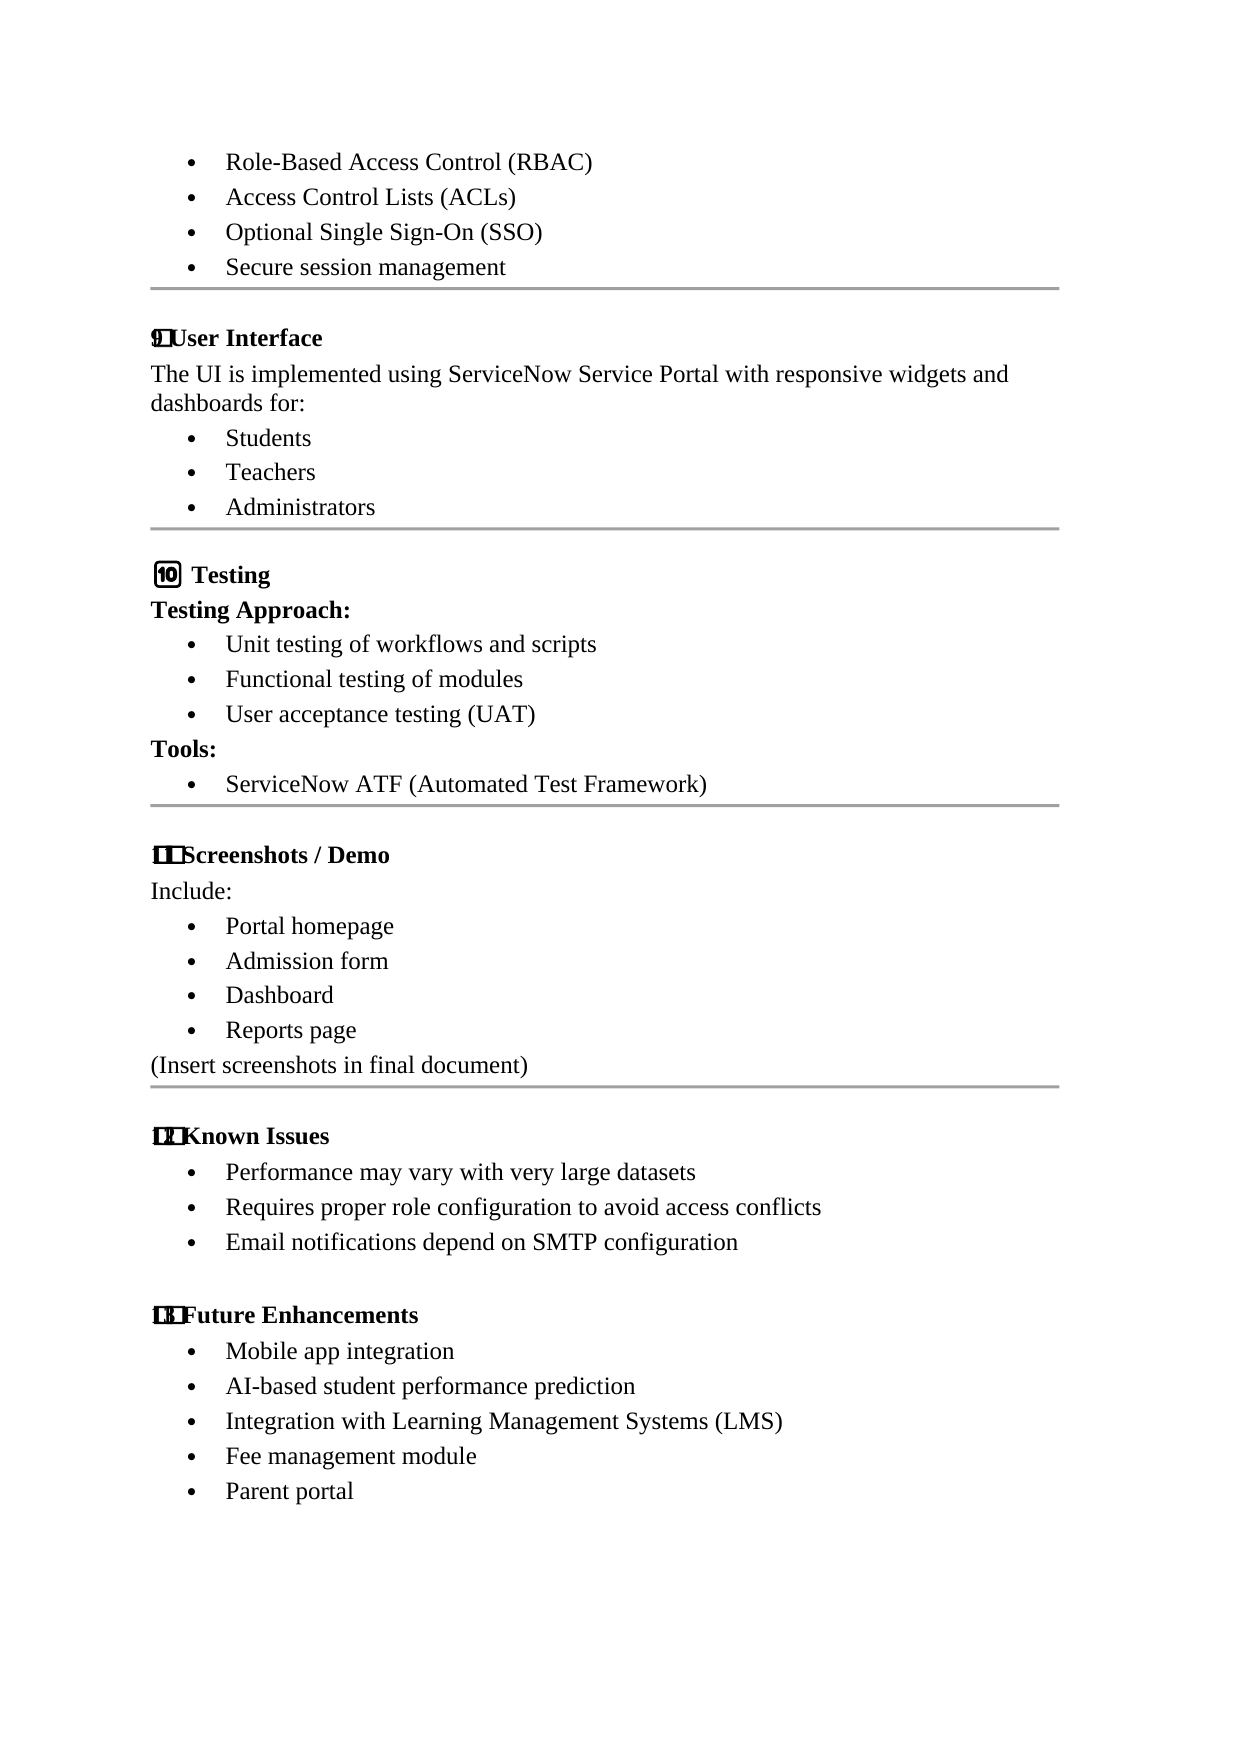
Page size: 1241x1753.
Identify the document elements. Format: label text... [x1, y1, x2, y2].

list AI-based student performance prediction [188, 1371, 1060, 1400]
text (Insert screenshots in final document) [150, 1050, 1060, 1079]
list Requires proper role configuration to avoid access conflicts [188, 1192, 1060, 1221]
list Access Control Lists (ACLs) [188, 182, 1060, 211]
text Testing Approach: [150, 595, 1060, 623]
list Reports page [188, 1016, 1060, 1044]
list Portal homepage [188, 911, 1060, 939]
list Administrators [188, 492, 1060, 521]
list Teachers [188, 457, 1060, 486]
list Optional Single Sign-On (SSO) [188, 217, 1060, 246]
list Integration with Learning Management Systems (LMS) [188, 1406, 1060, 1435]
list Performance may vary with very large datasets [188, 1157, 1060, 1186]
list Mobile app integration [188, 1336, 1060, 1365]
list Role-Based Access Control (RBAC) [188, 147, 1060, 176]
text 1️⃣3️⃣ Future Enhancements [150, 1297, 1060, 1330]
list User acceptance testing (UAT) [188, 699, 1060, 728]
list ServiceNow ATF (Automated Test Framework) [188, 769, 1060, 798]
list Unit testing of workflows and scripts [188, 629, 1060, 658]
text Include: [150, 876, 1060, 905]
list Fee management module [188, 1441, 1060, 1469]
list Email notifications depend on SMTP configuration [188, 1227, 1060, 1256]
text 9️⃣ User Interface [150, 319, 1060, 353]
text 1️⃣1️⃣ Screenshots / Demo [150, 837, 1060, 870]
text 🔟 Testing [178, 560, 1060, 588]
list Students [188, 423, 1060, 451]
list Parent portal [188, 1476, 1060, 1504]
list Admission form [188, 946, 1060, 974]
text The UI is implemented using ServiceNow Service Portal with responsive widgets and dashboards for: [150, 359, 1060, 416]
list Dashboard [188, 981, 1060, 1009]
text 1️⃣2️⃣ Known Issues [150, 1118, 1060, 1151]
list Secure session management [188, 252, 1060, 281]
text Tools: [150, 734, 1060, 763]
list Functional testing of modules [188, 664, 1060, 693]
